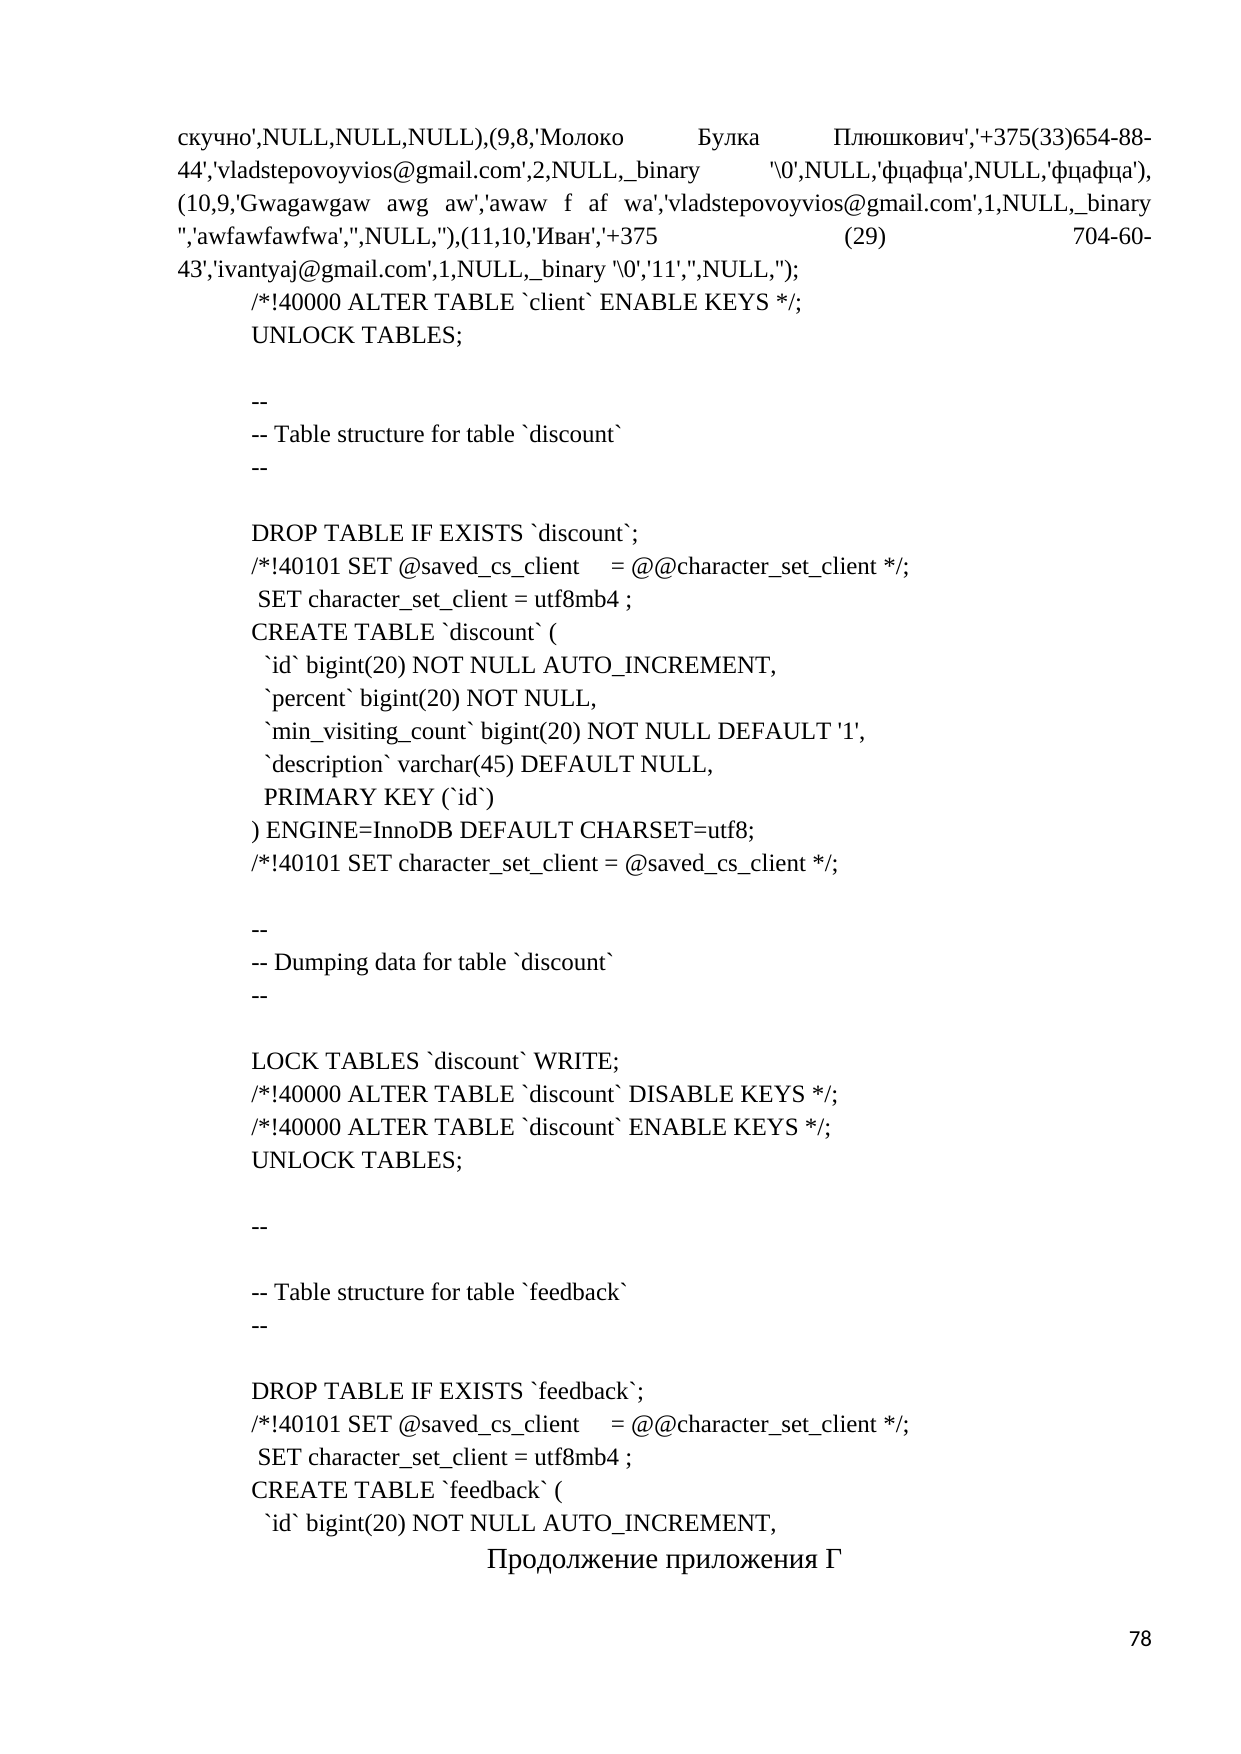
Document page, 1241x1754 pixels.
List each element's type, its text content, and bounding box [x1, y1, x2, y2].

text `min_visiting_count` bigint(20) NOT NULL DEFAULT '1', [177, 716, 1152, 745]
text /*!40101 SET character_set_client = @saved_cs_client */; [177, 848, 1152, 877]
text -- Table structure for table `discount` [177, 419, 1152, 448]
text /*!40000 ALTER TABLE `client` ENABLE KEYS */; [177, 287, 1152, 316]
text /*!40101 SET @saved_cs_client = @@character_set_client */; [177, 551, 1152, 580]
text -- [177, 914, 1152, 943]
text -- [177, 1310, 1152, 1339]
text -- Table structure for table `feedback` [177, 1277, 1152, 1306]
text скучно',NULL,NULL,NULL),(9,8,'Молоко Булка Плюшкович','+375(33)654-88-44','vladstepovoyvios@gmail.com',2,NULL,_binary '\0',NULL,'фцафца',NULL,'фцафца'),(10,9,'Gwagawgaw awg aw','awaw f af wa','vladstepovoyvios@gmail.com',1,NULL,_binary '','awfawfawfwa','',NULL,''),(11,10,'Иван','+375 (29) 704-60-43','ivantyaj@gmail.com',1,NULL,_binary '\0','11','',NULL,''); [177, 122, 1152, 282]
text `percent` bigint(20) NOT NULL, [177, 683, 1152, 712]
text -- [177, 1211, 1152, 1240]
text DROP TABLE IF EXISTS `discount`; [177, 518, 1152, 547]
text UNLOCK TABLES; [177, 320, 1152, 348]
text `id` bigint(20) NOT NULL AUTO_INCREMENT, [177, 1508, 1152, 1537]
text PRIMARY KEY (`id`) [177, 782, 1152, 811]
text UNLOCK TABLES; [177, 1145, 1152, 1174]
text -- [177, 980, 1152, 1009]
text SET character_set_client = utf8mb4 ; [177, 584, 1152, 613]
text ) ENGINE=InnoDB DEFAULT CHARSET=utf8; [177, 815, 1152, 844]
text DROP TABLE IF EXISTS `feedback`; [177, 1376, 1152, 1405]
text -- [177, 452, 1152, 481]
text `description` varchar(45) DEFAULT NULL, [177, 749, 1152, 778]
text SET character_set_client = utf8mb4 ; [177, 1442, 1152, 1471]
text -- [177, 386, 1152, 414]
text /*!40101 SET @saved_cs_client = @@character_set_client */; [177, 1409, 1152, 1438]
text `id` bigint(20) NOT NULL AUTO_INCREMENT, [177, 650, 1152, 679]
text -- Dumping data for table `discount` [177, 947, 1152, 976]
text LOCK TABLES `discount` WRITE; [177, 1046, 1152, 1075]
text CREATE TABLE `feedback` ( [177, 1476, 1152, 1504]
text /*!40000 ALTER TABLE `discount` DISABLE KEYS */; [177, 1079, 1152, 1108]
text /*!40000 ALTER TABLE `discount` ENABLE KEYS */; [177, 1112, 1152, 1141]
text CREATE TABLE `discount` ( [177, 617, 1152, 646]
text Продолжение приложения Г [177, 1542, 1152, 1575]
